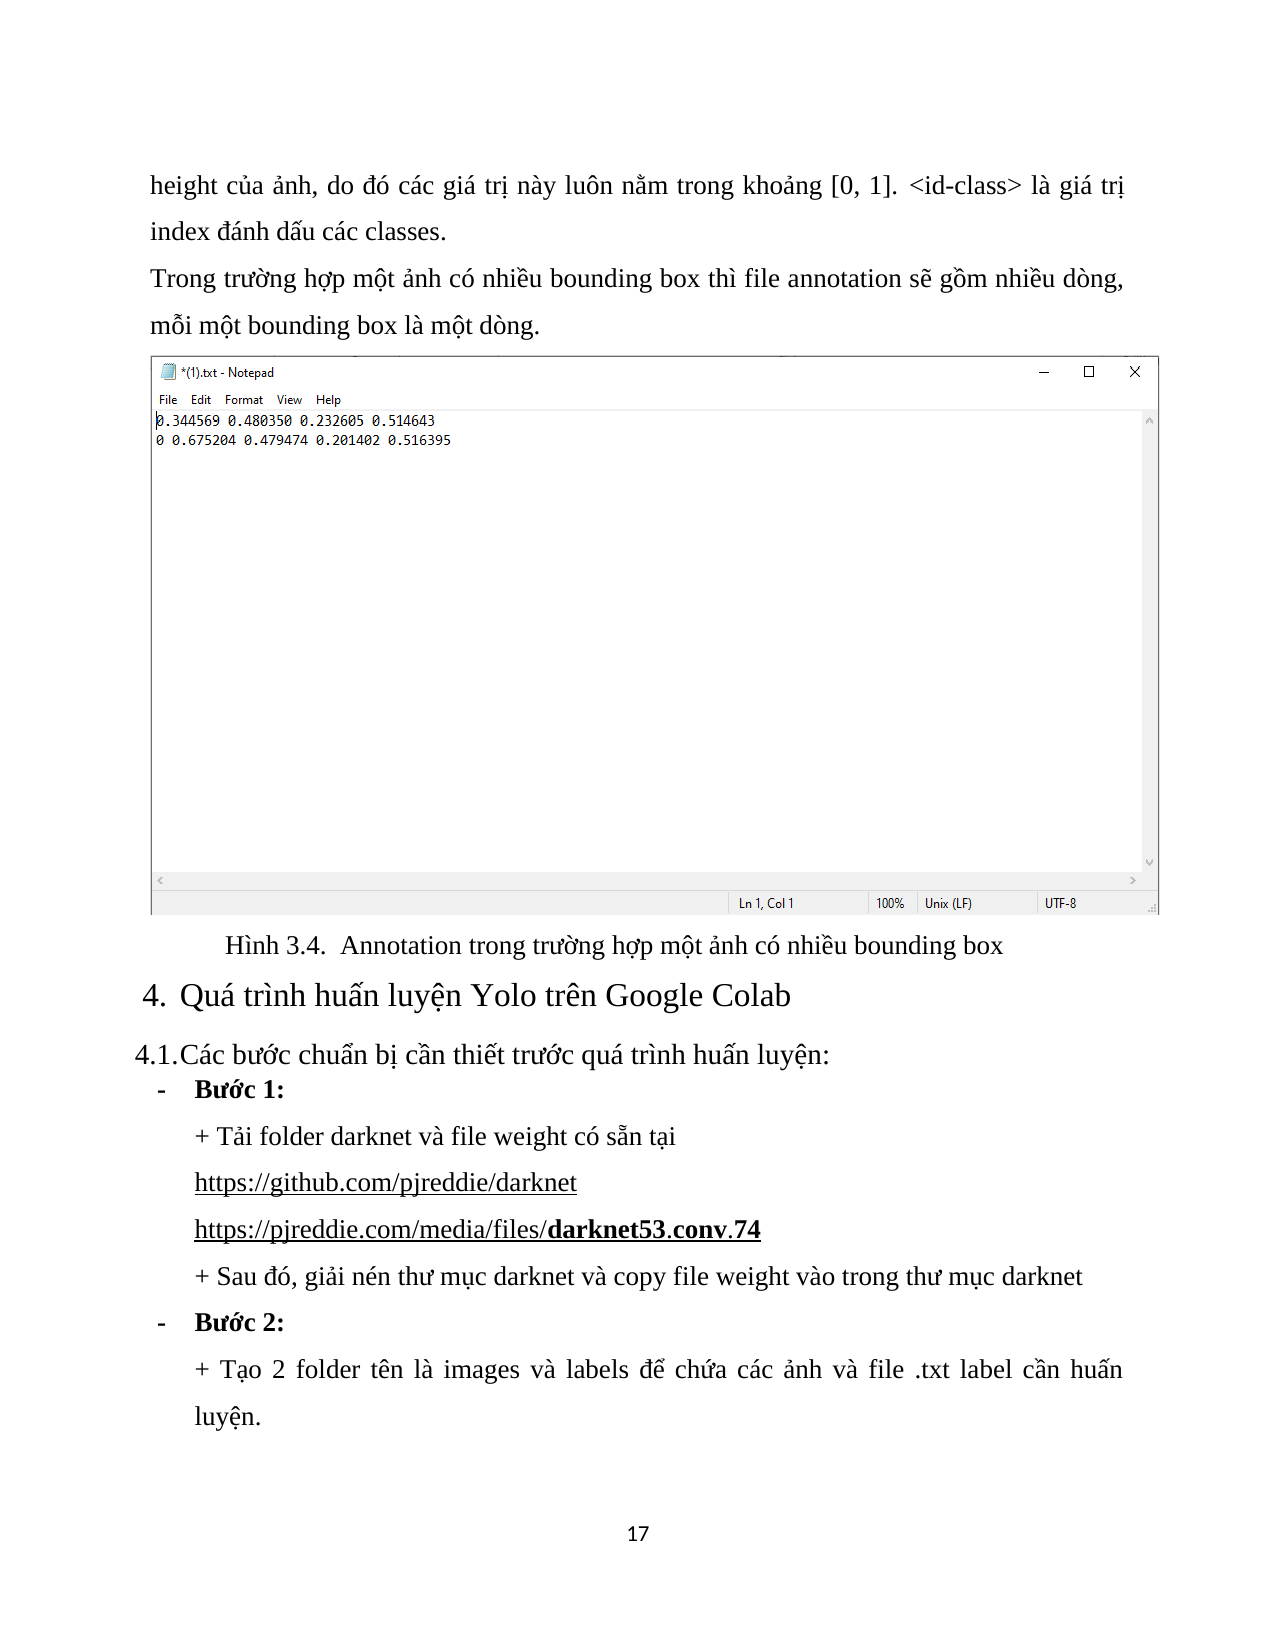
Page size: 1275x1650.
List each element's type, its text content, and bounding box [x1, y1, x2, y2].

text Hình 3.4. Annotation trong trường hợp một ảnh có nhiều bounding box [225, 929, 1125, 960]
list Bước 1: [157, 1073, 1125, 1104]
list https://pjreddie.com/media/files/darknet53.conv.74 [194, 1213, 1125, 1244]
list + Tải folder darknet và file weight có sẵn tại [194, 1120, 1125, 1151]
picture [150, 355, 1160, 915]
subtitle Quá trình huấn luyện Yolo trên Google Colab [142, 975, 1125, 1014]
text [150, 169, 1125, 247]
list + Sau đó, giải nén thư mục darknet và copy file weight vào trong thư mục darknet [194, 1260, 1125, 1291]
list + Tạo 2 folder tên là images và labels để chứa các ảnh và file .txt label cần huấn luyện. [194, 1353, 1125, 1431]
subtitle Các bước chuẩn bị cần thiết trước quá trình huấn luyện: [134, 1037, 1125, 1071]
text Trong trường hợp một ảnh có nhiều bounding box thì file annotation sẽ gồm nhiều dòng, mỗi một bounding box là một dòng. [150, 262, 1125, 340]
list https://github.com/pjreddie/darknet [194, 1167, 1125, 1198]
list Bước 2: [157, 1307, 1125, 1338]
